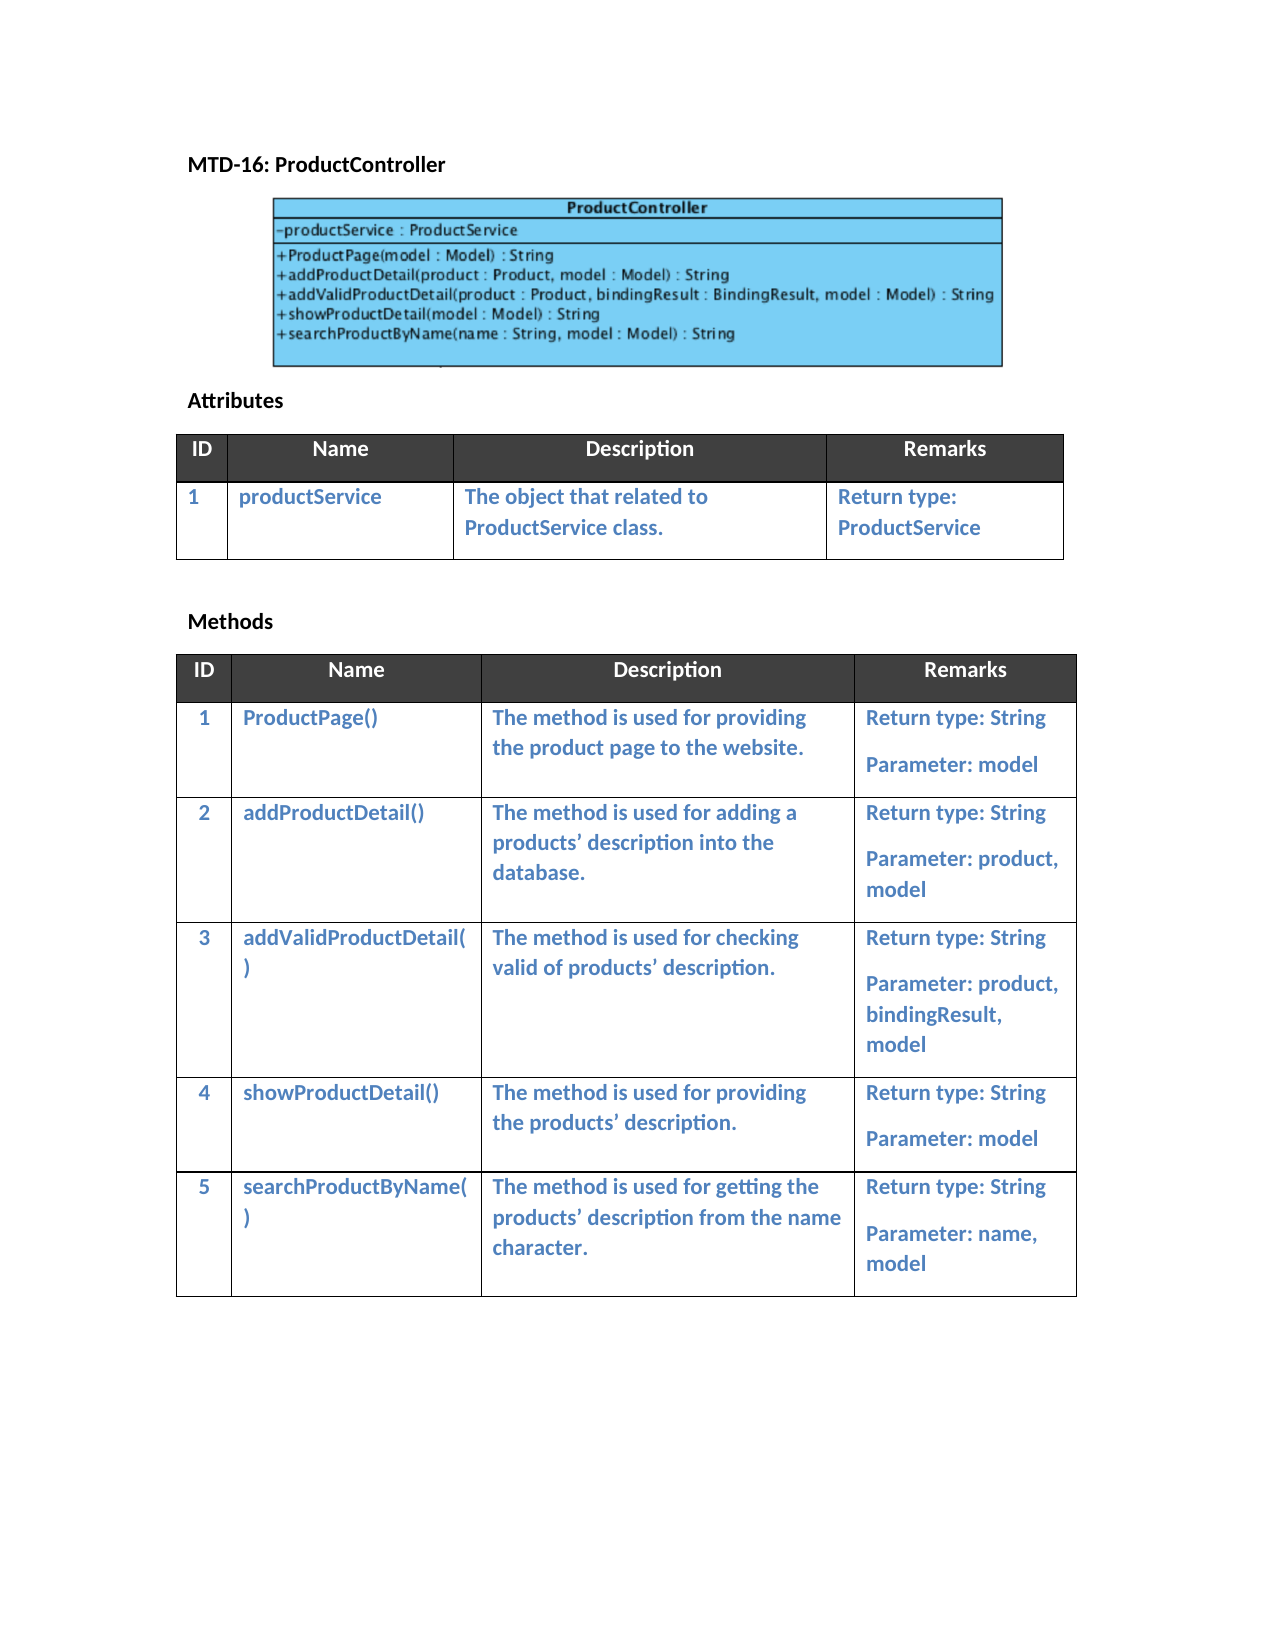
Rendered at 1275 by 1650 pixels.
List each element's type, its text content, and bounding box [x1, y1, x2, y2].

table_cell Return type: String Parameter: model [855, 703, 1076, 797]
table_header ID [177, 655, 231, 702]
table_header Name [228, 435, 453, 481]
table_cell 2 [177, 798, 231, 922]
table_cell The method is used for checking valid of products’ description. [482, 923, 854, 1077]
table_cell Return type: String Parameter: name, model [855, 1173, 1076, 1296]
picture [271, 196, 1004, 368]
table_cell Return type: ProductService [827, 483, 1063, 559]
table_cell The object that related to ProductService class. [454, 483, 826, 559]
table_cell 1 [177, 483, 227, 559]
table_header Remarks [827, 435, 1063, 481]
table_header Description [454, 435, 826, 481]
table_cell 1 [177, 703, 231, 797]
table_cell productService [228, 483, 453, 559]
table_cell The method is used for getting the products’ description from the name character. [482, 1173, 854, 1296]
table_cell 4 [177, 1078, 231, 1171]
table_cell The method is used for adding a products’ description into the database. [482, 798, 854, 922]
table_header Remarks [855, 655, 1076, 702]
table_cell 5 [177, 1173, 231, 1296]
table_cell The method is used for providing the product page to the website. [482, 703, 854, 797]
table_header Name [232, 655, 481, 702]
text Methods [187, 607, 1087, 635]
table_cell searchProductByName() [232, 1173, 481, 1296]
table_cell 3 [177, 923, 231, 1077]
table_cell Return type: String Parameter: product, model [855, 798, 1076, 922]
table_cell Return type: String Parameter: model [855, 1078, 1076, 1171]
table_cell addProductDetail() [232, 798, 481, 922]
text Attributes [187, 387, 1087, 415]
table_cell ProductPage() [232, 703, 481, 797]
table_cell The method is used for providing the products’ description. [482, 1078, 854, 1171]
table_cell addValidProductDetail() [232, 923, 481, 1077]
table_cell showProductDetail() [232, 1078, 481, 1171]
table_header ID [177, 435, 227, 481]
table_header Description [482, 655, 854, 702]
text MTD-16: ProductController [187, 150, 1087, 178]
table_cell Return type: String Parameter: product, bindingResult, model [855, 923, 1076, 1077]
